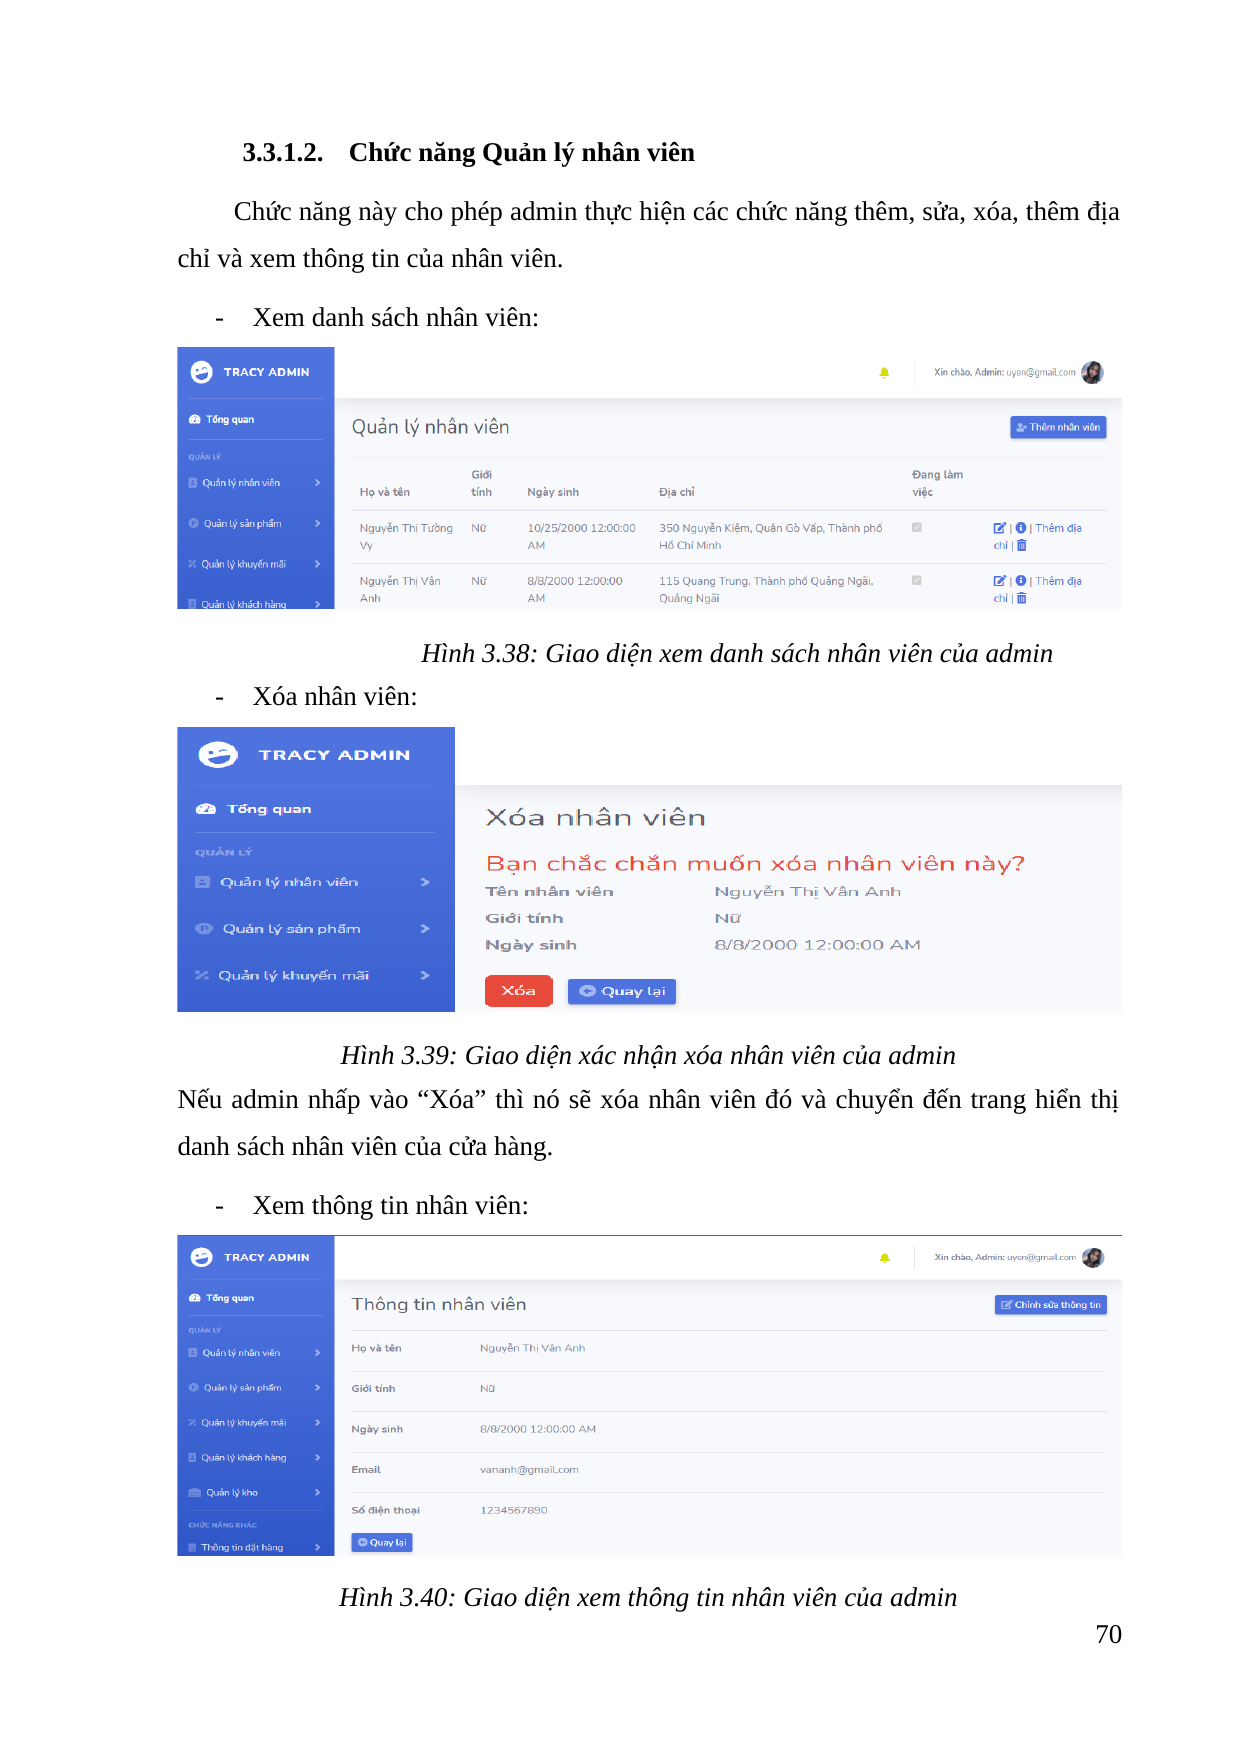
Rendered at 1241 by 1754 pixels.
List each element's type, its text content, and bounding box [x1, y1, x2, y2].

picture [177, 727, 1123, 1012]
list Xem thông tin nhân viên: [215, 1189, 1122, 1220]
list Xóa nhân viên: [215, 680, 1122, 711]
text Nếu admin nhấp vào “Xóa” thì nó sẽ xóa nhân viên đó và chuyển đến trang hiển thị danh sách nhân viên của cửa hàng. [177, 1083, 1122, 1161]
list Xem danh sách nhân viên: [215, 301, 1122, 332]
text Chức năng này cho phép admin thực hiện các chức năng thêm, sửa, xóa, thêm địa chỉ và xem thông tin của nhân viên. [177, 195, 1122, 273]
subtitle Chức năng Quản lý nhân viên [242, 136, 1122, 167]
picture [177, 1235, 1123, 1556]
picture [177, 347, 1123, 609]
